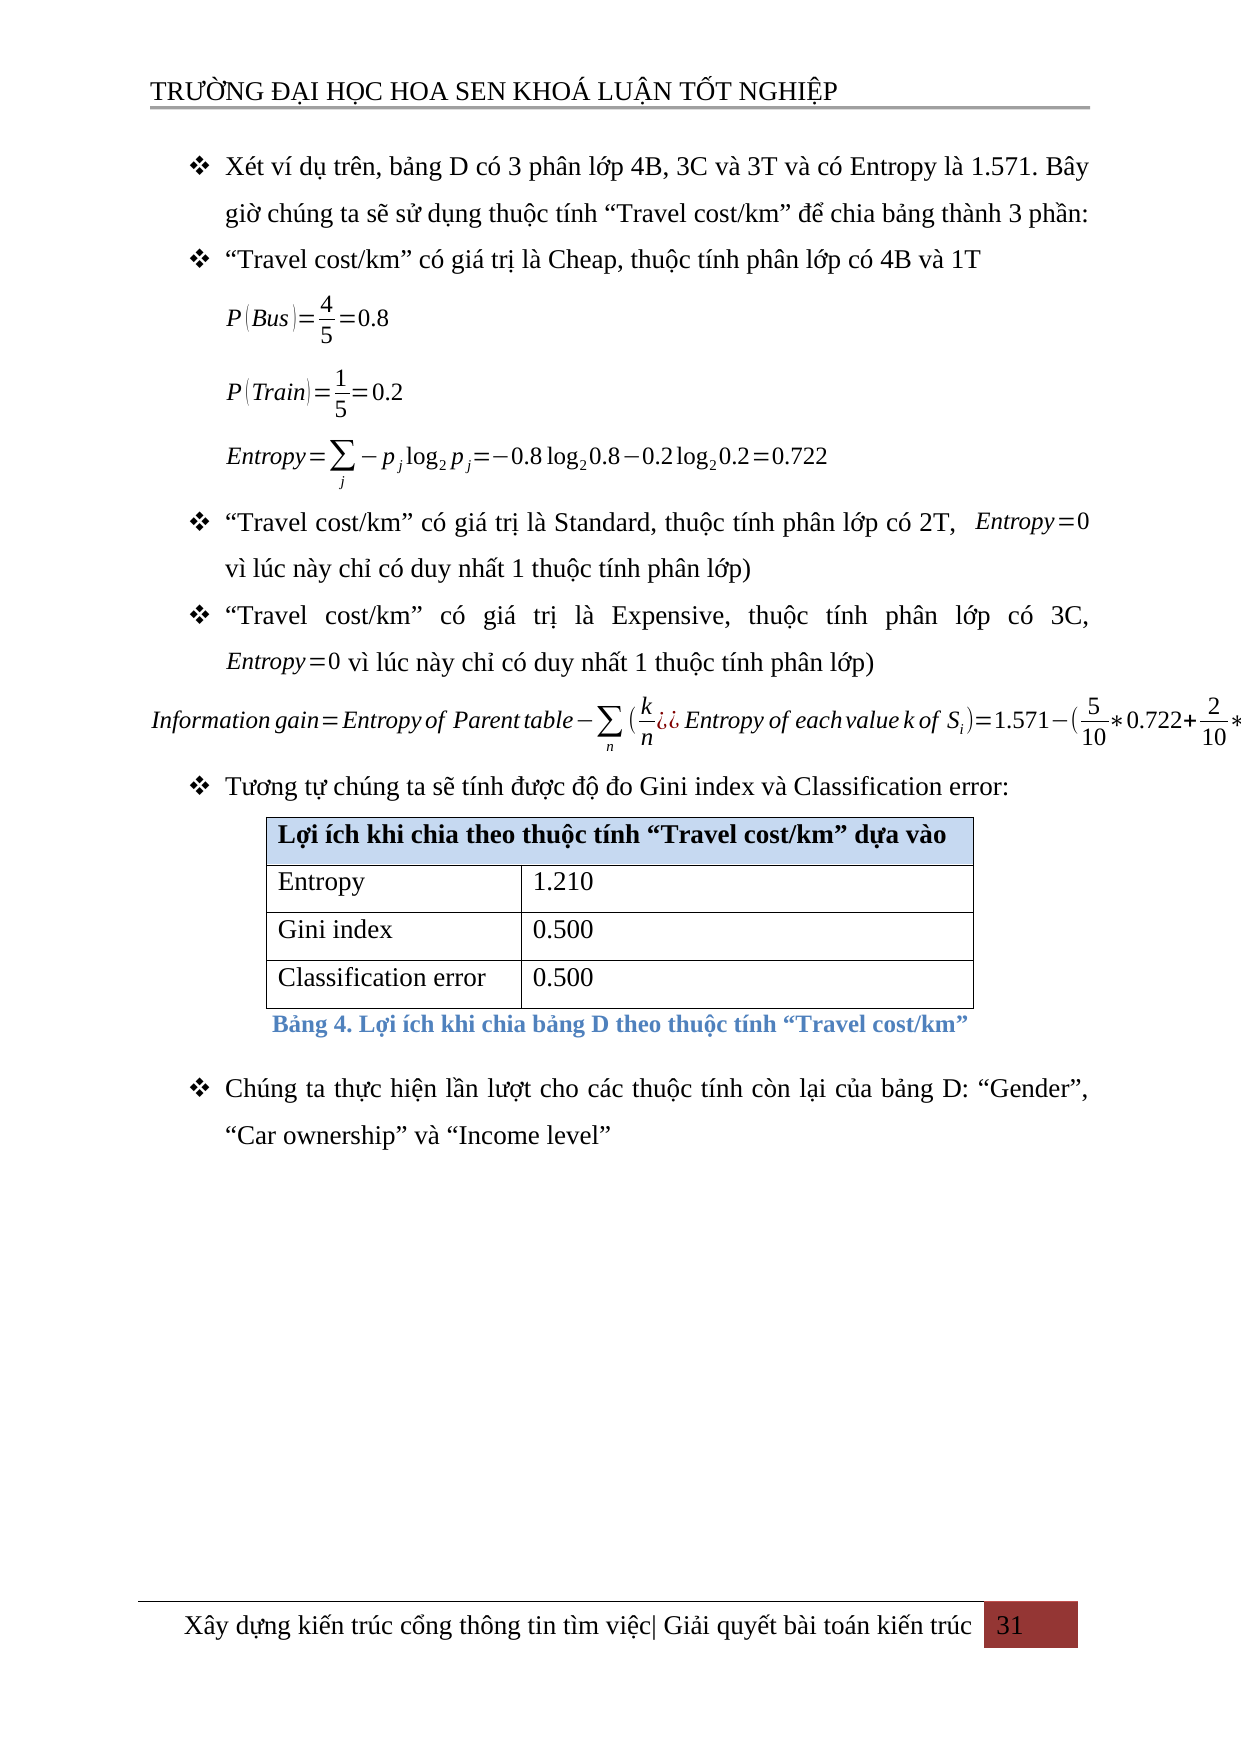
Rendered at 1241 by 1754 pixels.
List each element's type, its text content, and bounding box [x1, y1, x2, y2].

table_cell 0.500 [522, 913, 973, 960]
table_cell 0.500 [522, 961, 973, 1008]
table_cell Classification error [267, 961, 521, 1008]
list Tương tự chúng ta sẽ tính được độ đo Gini index và Classification error: [187, 770, 1090, 801]
list “Travel cost/km” có giá trị là Standard, thuộc tính phân lớp có 2T, vì lúc này chỉ có duy nhất 1 thuộc tính phân lớp) [187, 506, 1090, 583]
list “Travel cost/km” có giá trị là Cheap, thuộc tính phân lớp có 4B và 1T [187, 243, 1090, 275]
table_cell Gini index [267, 913, 521, 960]
table_header Lợi ích khi chia theo thuộc tính “Travel cost/km” dựa vào [267, 818, 973, 864]
list Chúng ta thực hiện lần lượt cho các thuộc tính còn lại của bảng D: “Gender”, “Car ownership” và “Income level” [187, 1073, 1090, 1151]
table_cell Entropy [267, 866, 521, 912]
table_cell 1.210 [522, 866, 973, 912]
text Bảng 4. Lợi ích khi chia bảng D theo thuộc tính “Travel cost/km” [150, 1009, 1090, 1037]
list Xét ví dụ trên, bảng D có 3 phân lớp 4B, 3C và 3T và có Entropy là 1.571. Bây giờ chúng ta sẽ sử dụng thuộc tính “Travel cost/km” để chia bảng thành 3 phần: [187, 150, 1090, 228]
list “Travel cost/km” có giá trị là Expensive, thuộc tính phân lớp có 3C, vì lúc này chỉ có duy nhất 1 thuộc tính phân lớp) [187, 599, 1090, 677]
